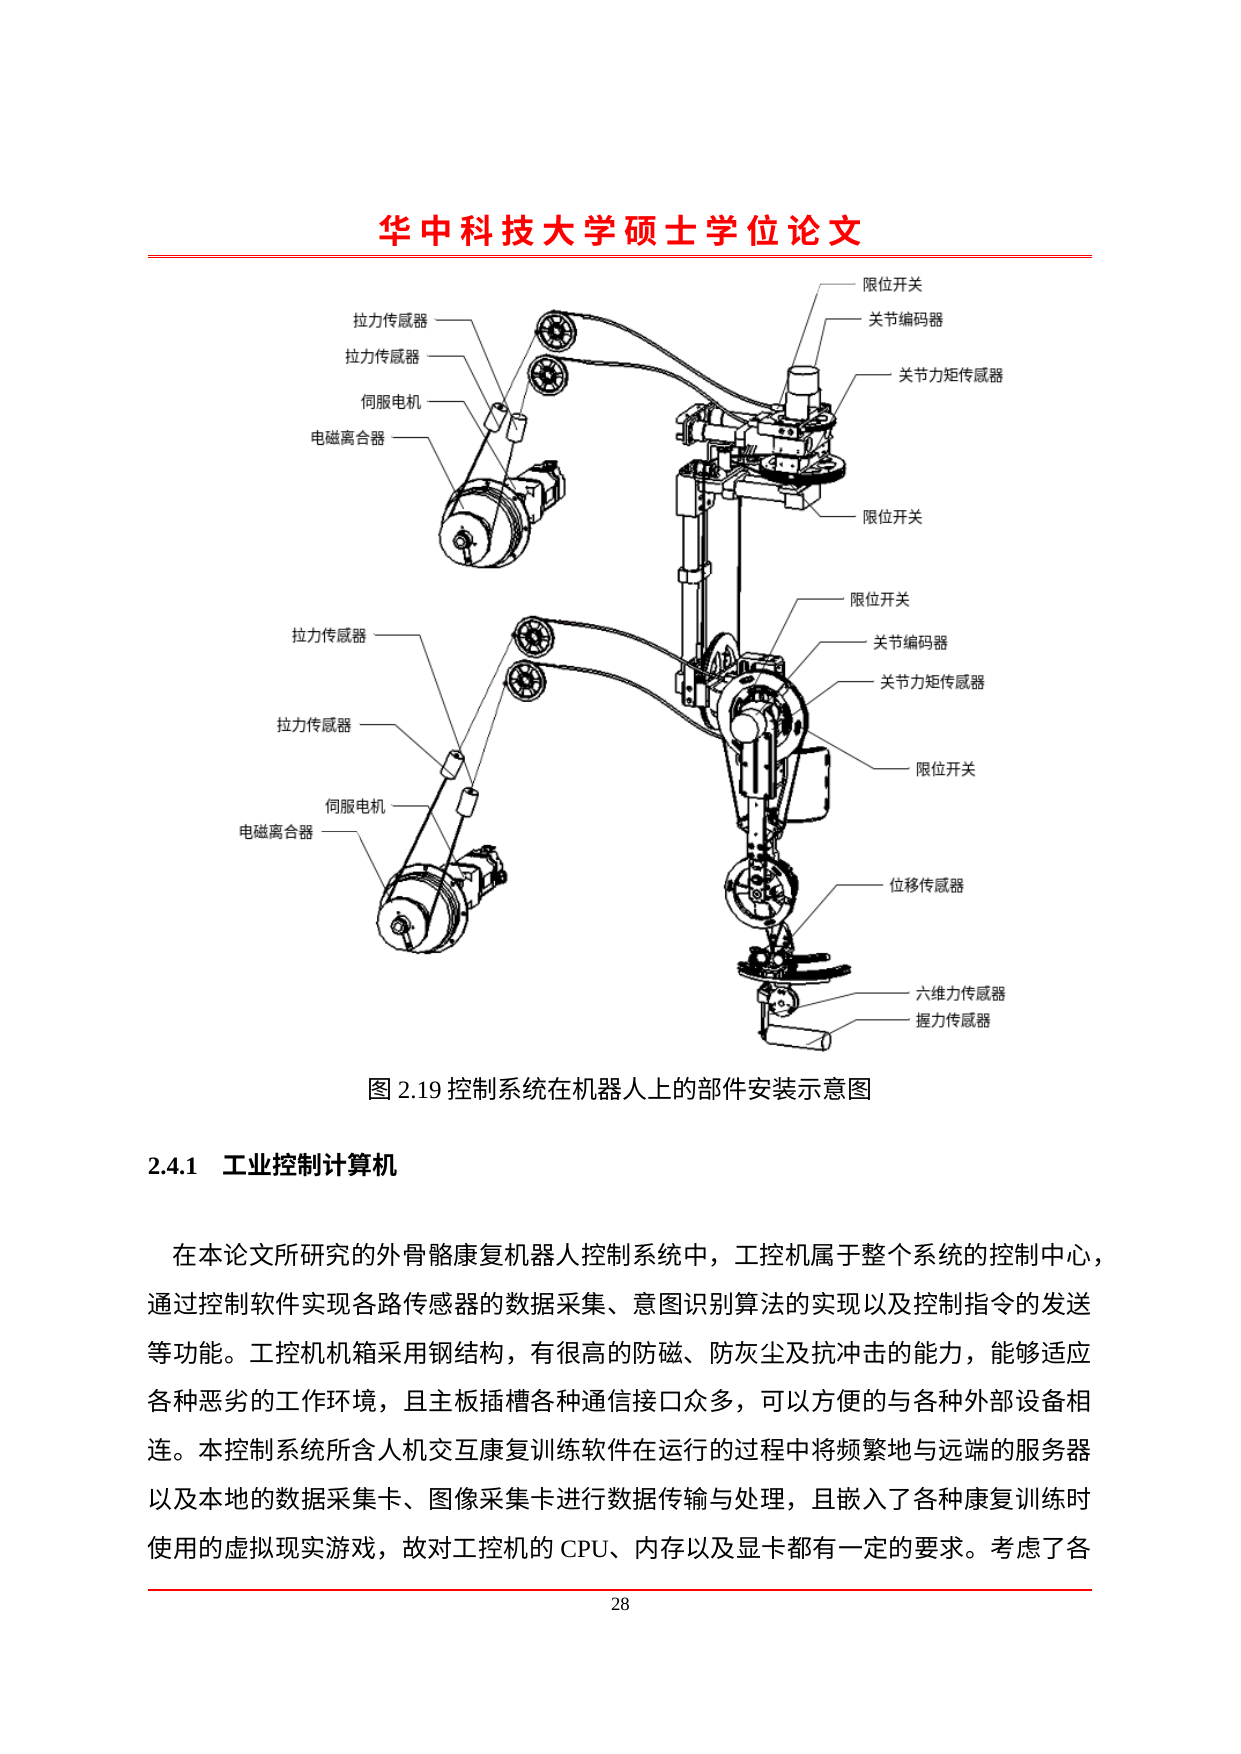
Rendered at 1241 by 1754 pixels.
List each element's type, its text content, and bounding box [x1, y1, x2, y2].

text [148, 1235, 1092, 1565]
text 图2.19 控制系统在机器人上的部件安装示意图 [148, 1069, 1092, 1106]
subtitle 工业控制计算机 [148, 1146, 1092, 1182]
